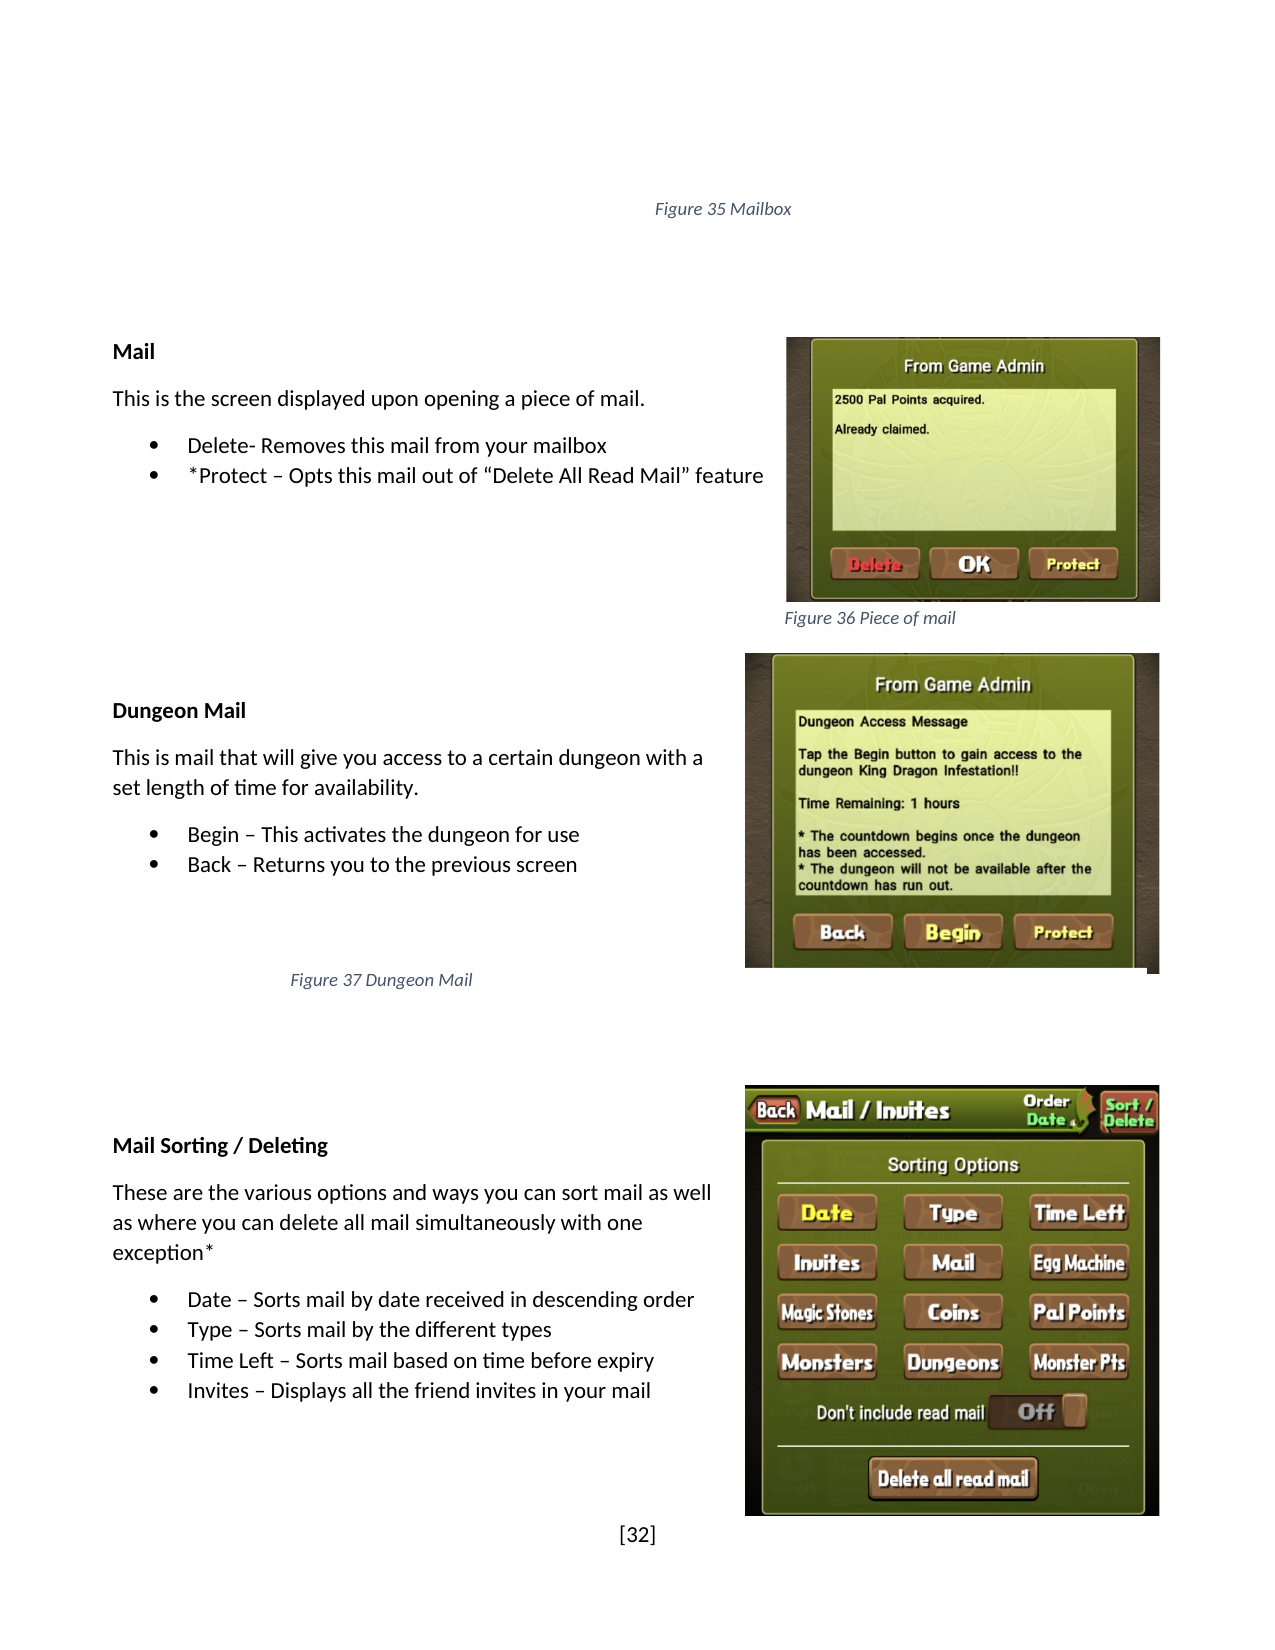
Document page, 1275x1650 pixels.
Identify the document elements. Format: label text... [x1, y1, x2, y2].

list Date – Sorts mail by date received in descending order [150, 1285, 743, 1313]
picture [743, 1085, 1160, 1517]
list Back – Returns you to the previous screen [150, 850, 743, 878]
text These are the various options and ways you can sort mail as well as where you can delete all mail simultaneously with one exception* [112, 1178, 743, 1267]
text Dungeon Mail [112, 696, 743, 724]
list Begin – This activates the dungeon for use [150, 820, 743, 848]
list Time Left – Sorts mail based on time before expiry [150, 1346, 743, 1374]
picture [743, 653, 1160, 975]
list Type – Sorts mail by the different types [150, 1316, 743, 1344]
text This is the screen displayed upon opening a piece of mail. [112, 384, 785, 412]
picture [785, 337, 1160, 604]
text Mail [112, 337, 785, 366]
list Invites – Displays all the friend invites in your mail [150, 1376, 743, 1404]
text This is mail that will give you access to a certain dungeon with a set length of time for availability. [112, 743, 743, 801]
list *Protect – Opts this mail out of “Delete All Read Mail” feature [150, 461, 785, 489]
list Delete- Removes this mail from your mailbox [150, 431, 785, 459]
text Mail Sorting / Deleting [112, 1131, 743, 1159]
